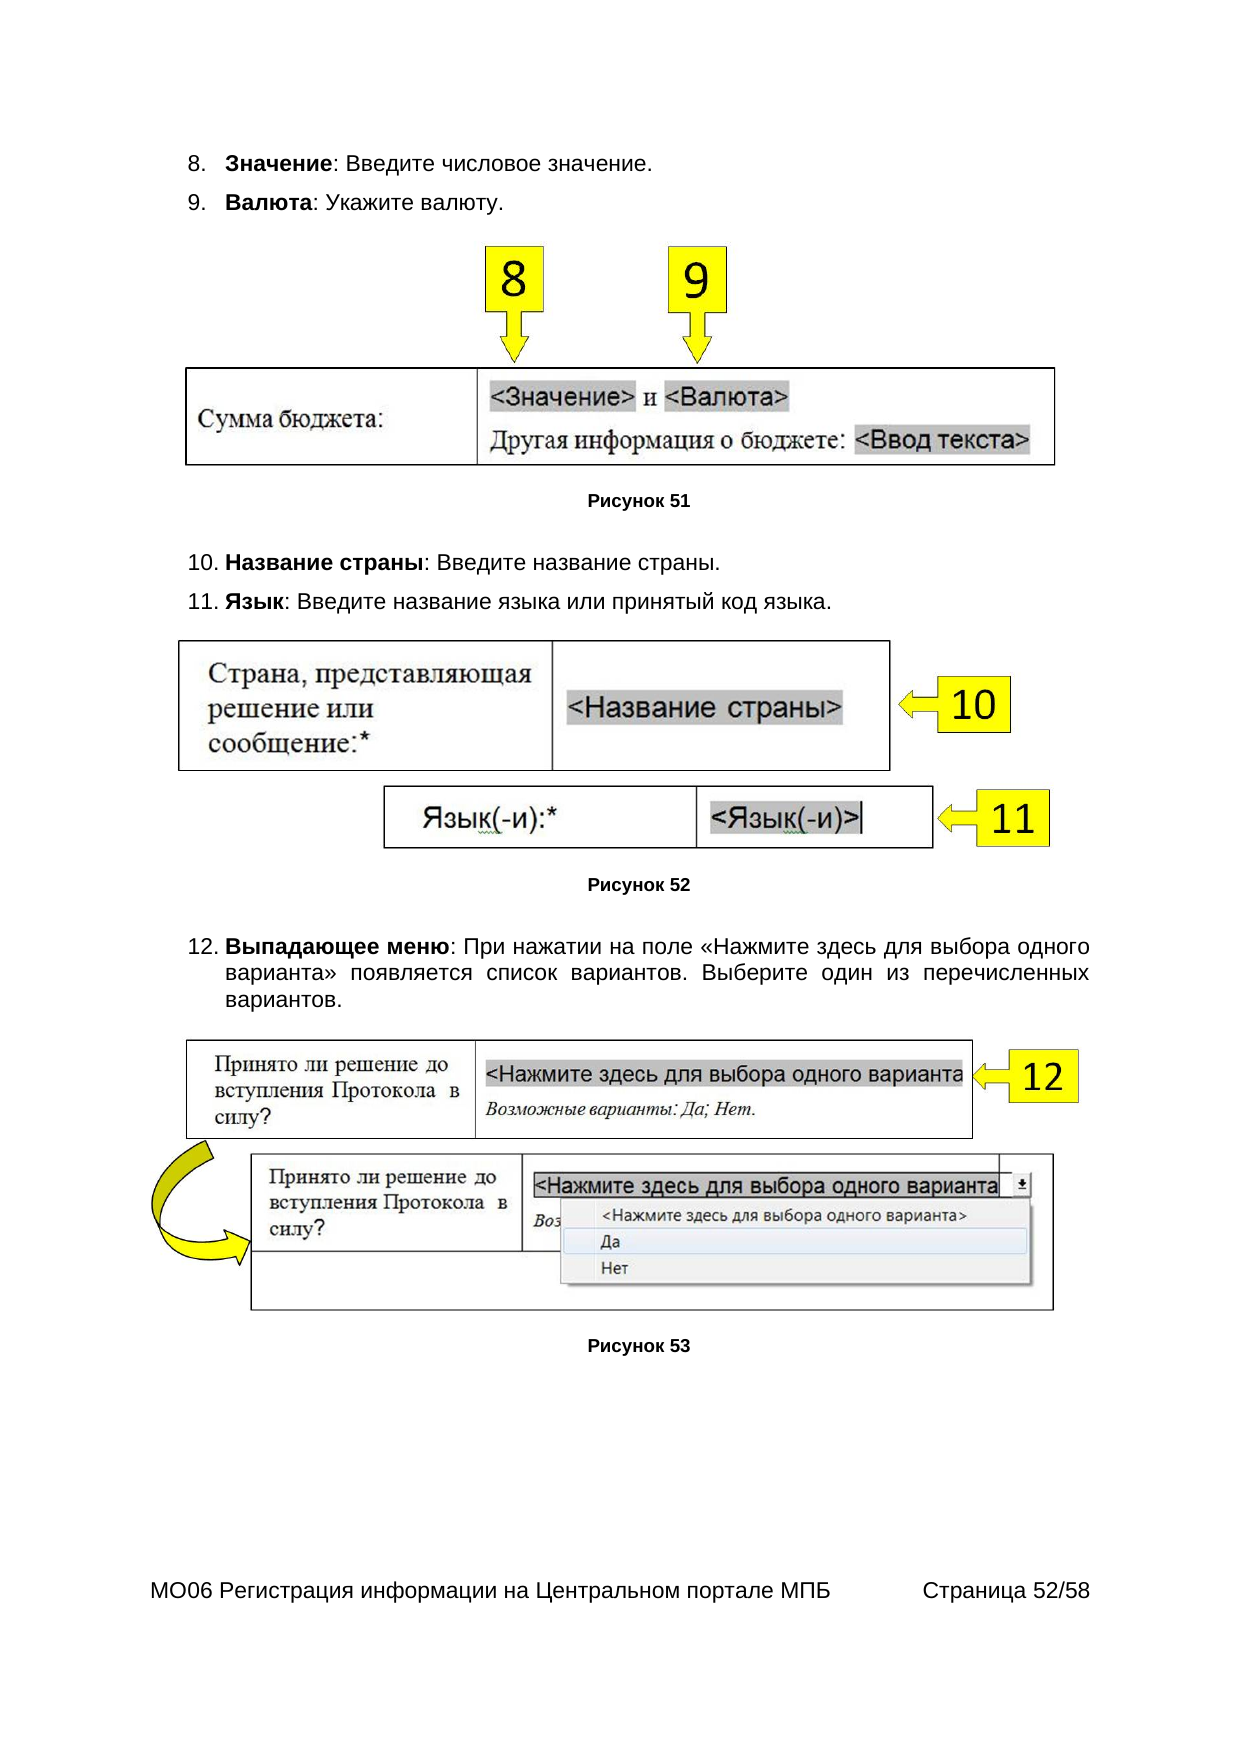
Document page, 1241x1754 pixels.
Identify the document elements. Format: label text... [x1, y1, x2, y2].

text Рисунок 52 [187, 874, 1090, 895]
list Значение: Введите числовое значение. [187, 150, 1090, 176]
text Рисунок 53 [187, 1335, 1090, 1357]
list Выпадающее меню: При нажатии на поле «Нажмите здесь для выбора одного варианта» появляется список вариантов. Выберите один из перечисленных вариантов. [187, 933, 1090, 1012]
picture [184, 227, 1056, 466]
list Название страны: Введите название страны. [187, 549, 1090, 576]
list Язык: Введите название языка или принятый код языка. [187, 588, 1090, 614]
text Рисунок 51 [187, 490, 1090, 512]
picture [150, 1036, 1091, 1311]
picture [177, 639, 1064, 849]
list Валюта: Укажите валюту. [187, 189, 1090, 215]
